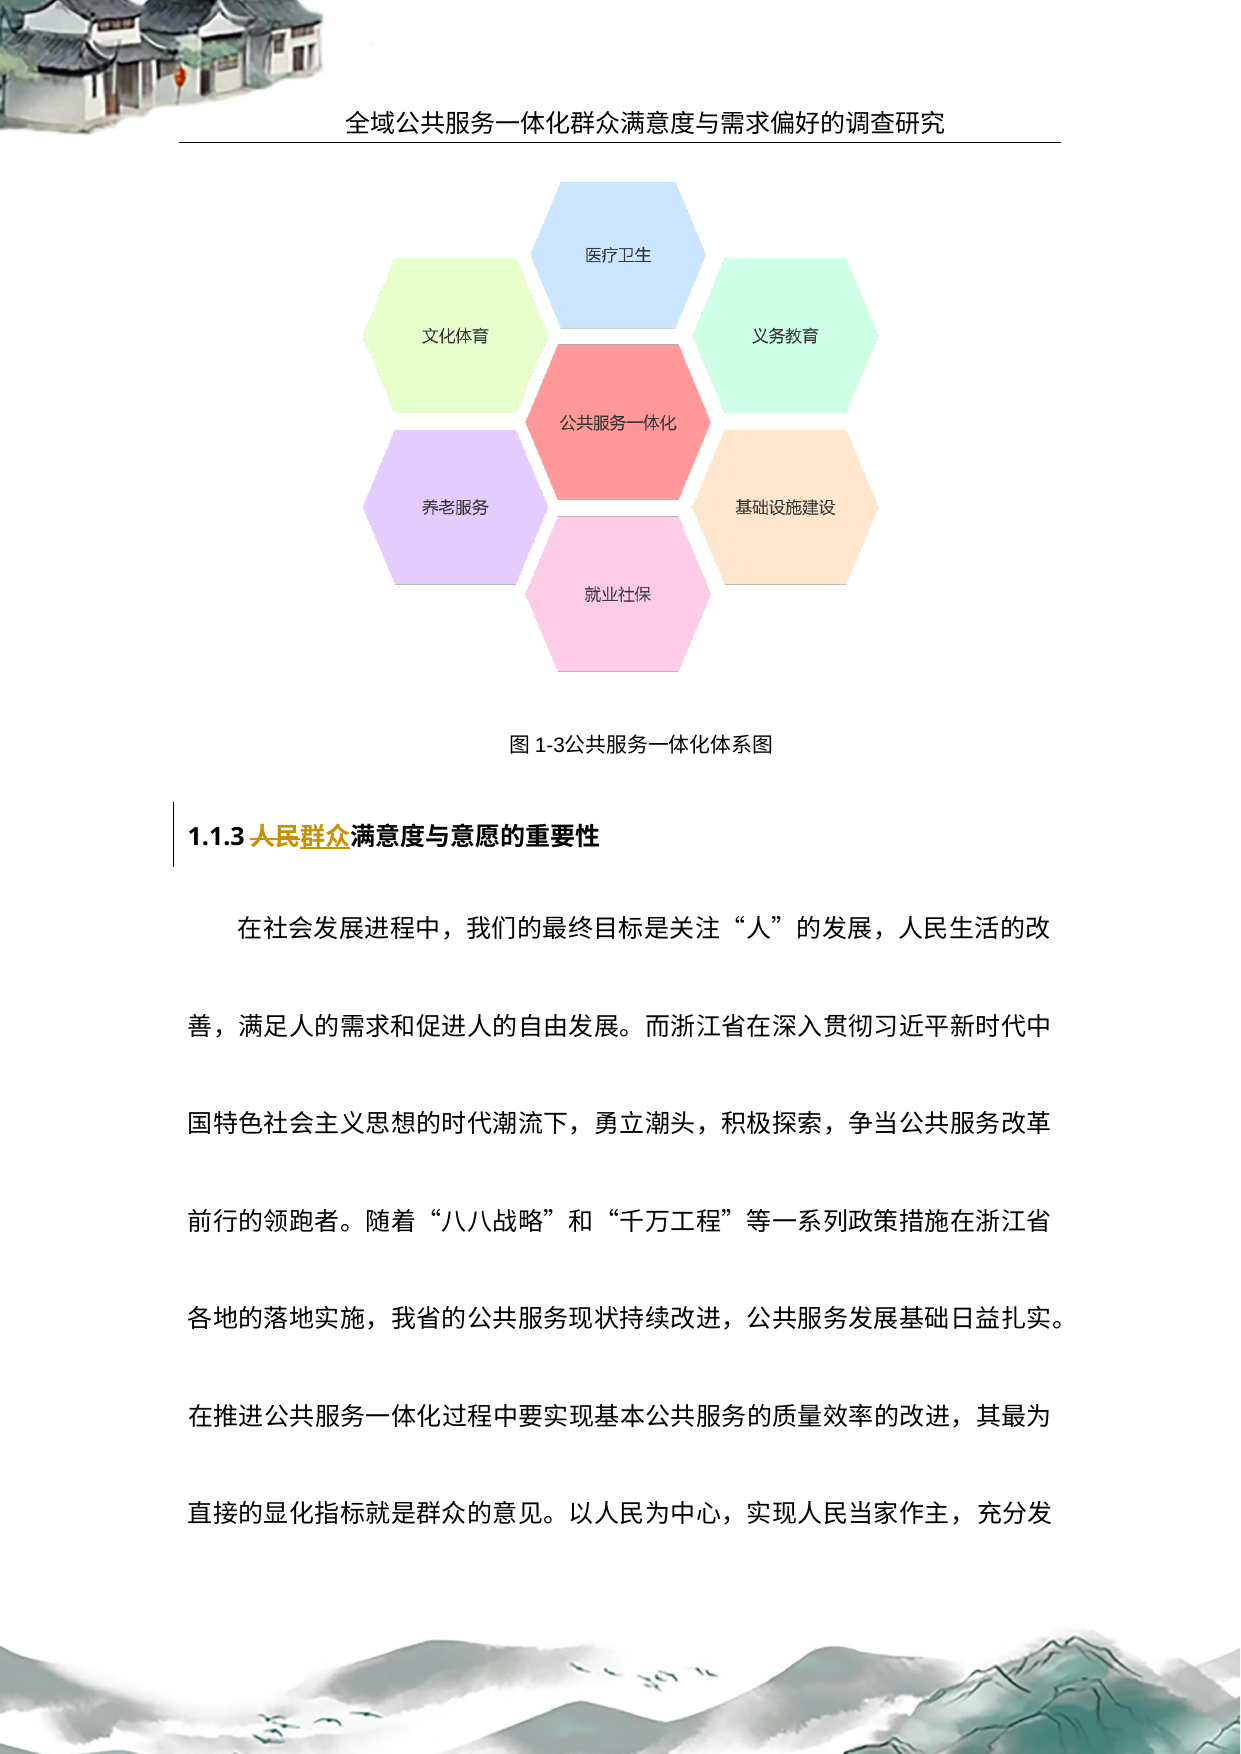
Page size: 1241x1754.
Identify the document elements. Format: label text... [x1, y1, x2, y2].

subtitle 1.1.3满意度与意愿的重要性 [187, 802, 1053, 867]
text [187, 894, 1053, 1544]
picture [0, 0, 1241, 1754]
